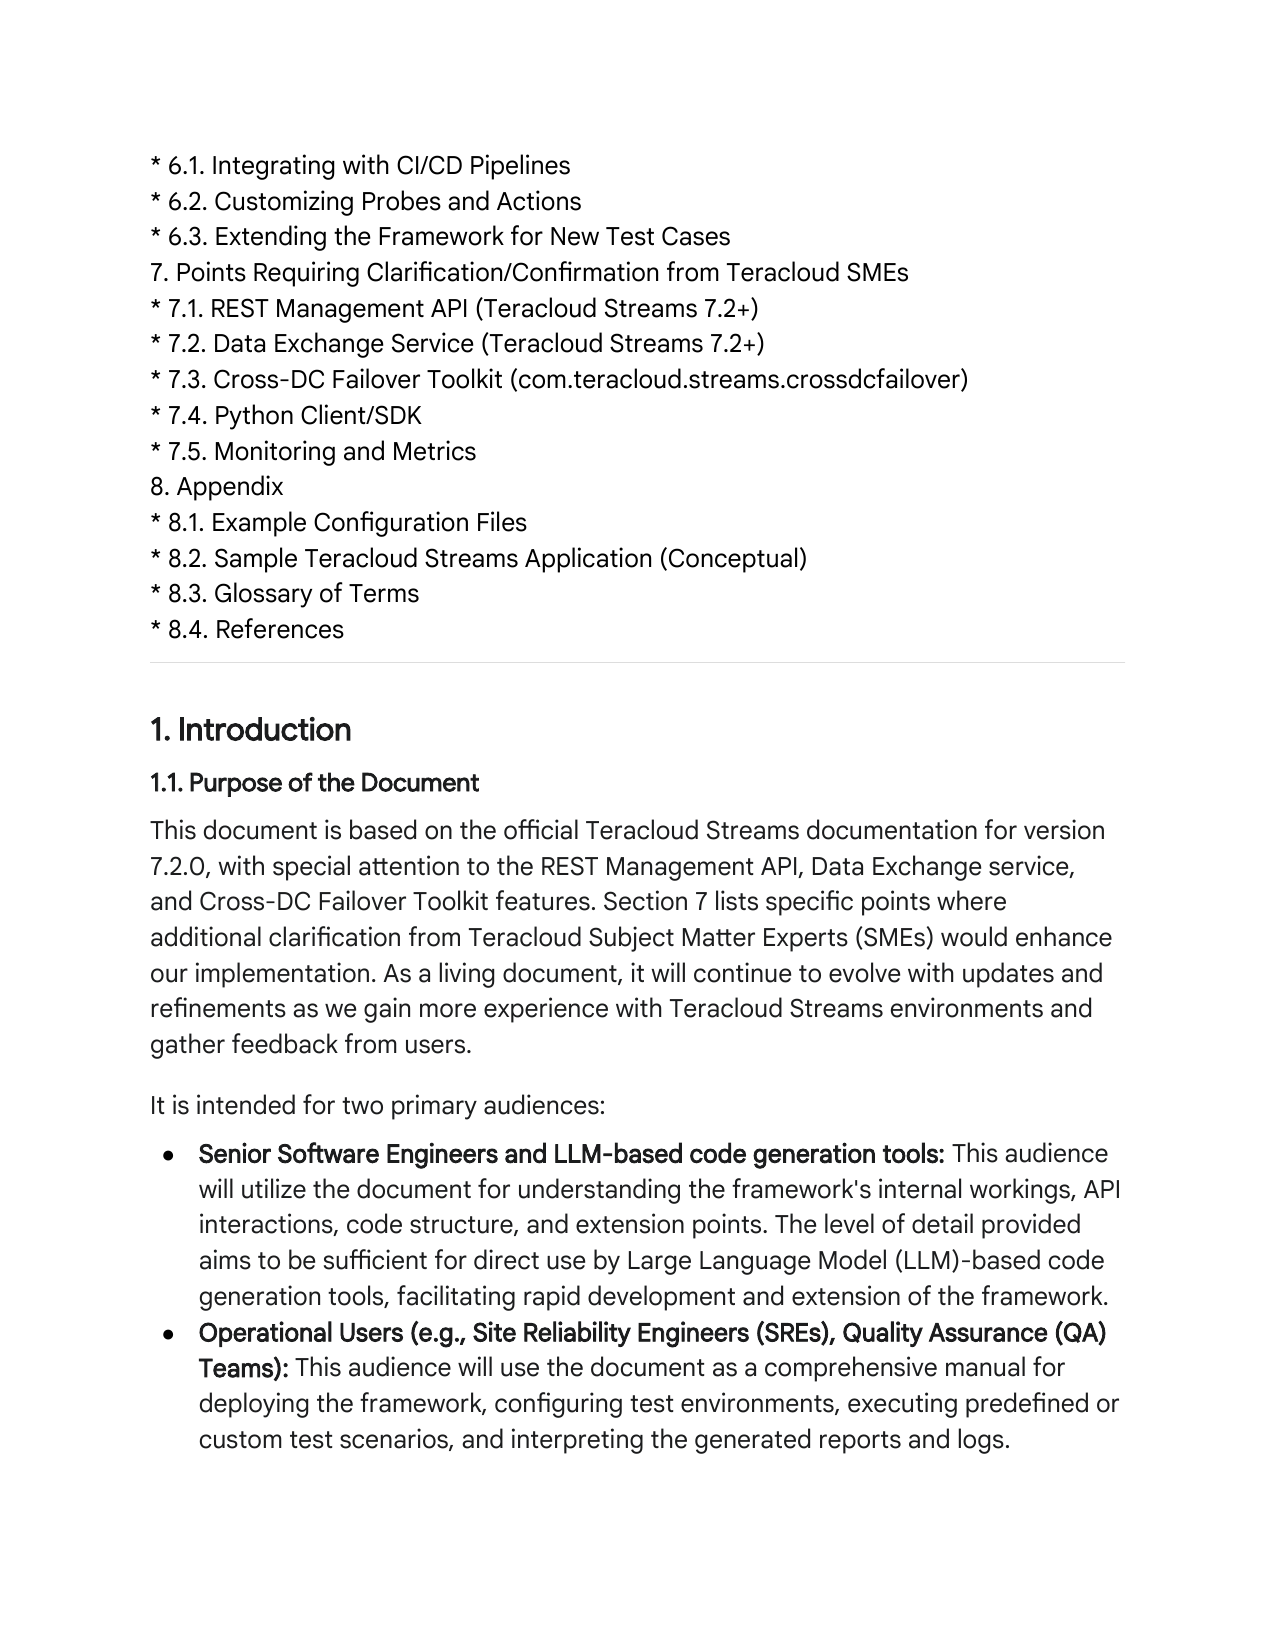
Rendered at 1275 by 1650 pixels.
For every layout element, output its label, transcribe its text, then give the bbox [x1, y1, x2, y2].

text * 7.2. Data Exchange Service (Teracloud Streams 7.2+) [150, 329, 1125, 360]
text * 7.5. Monitoring and Metrics [150, 436, 1125, 467]
subtitle 1. Introduction [150, 663, 1125, 749]
text * 6.3. Extending the Framework for New Test Cases [150, 221, 1125, 253]
text * 6.1. Integrating with CI/CD Pipelines [150, 150, 1125, 181]
text * 8.2. Sample Teracloud Streams Application (Conceptual) [150, 543, 1125, 574]
text * 6.2. Customizing Probes and Actions [150, 186, 1125, 217]
text * 8.4. References [150, 614, 1125, 646]
text * 7.3. Cross-DC Failover Toolkit (com.teracloud.streams.crossdcfailover) [150, 364, 1125, 396]
text This document is based on the official Teracloud Streams documentation for version 7.2.0, with special attention to the REST Management API, Data Exchange service, and Cross-DC Failover Toolkit features. Section 7 lists specific points where additional clarification from Teracloud Subject Matter Experts (SMEs) would enhance our implementation. As a living document, it will continue to evolve with updates and refinements as we gain more experience with Teracloud Streams environments and gather feedback from users. [150, 815, 1125, 1061]
text It is intended for two primary audiences: [150, 1090, 1125, 1121]
list Senior Software Engineers and LLM-based code generation tools: This audience will utilize the document for understanding the framework's internal workings, API interactions, code structure, and extension points. The level of detail provided aims to be sufficient for direct use by Large Language Model (LLM)-based code generation tools, facilitating rapid development and extension of the framework. [161, 1138, 1125, 1313]
text * 8.3. Glossary of Terms [150, 579, 1125, 610]
subtitle 1.1. Purpose of the Document [150, 767, 1125, 798]
list Operational Users (e.g., Site Reliability Engineers (SREs), Quality Assurance (QA) Teams): This audience will use the document as a comprehensive manual for deploying the framework, configuring test environments, executing predefined or custom test scenarios, and interpreting the generated reports and logs. [161, 1317, 1125, 1456]
text 7. Points Requiring Clarification/Confirmation from Teracloud SMEs [150, 257, 1125, 288]
text 8. Appendix [150, 472, 1125, 503]
text * 7.1. REST Management API (Teracloud Streams 7.2+) [150, 293, 1125, 324]
text * 8.1. Example Configuration Files [150, 507, 1125, 539]
text * 7.4. Python Client/SDK [150, 400, 1125, 431]
